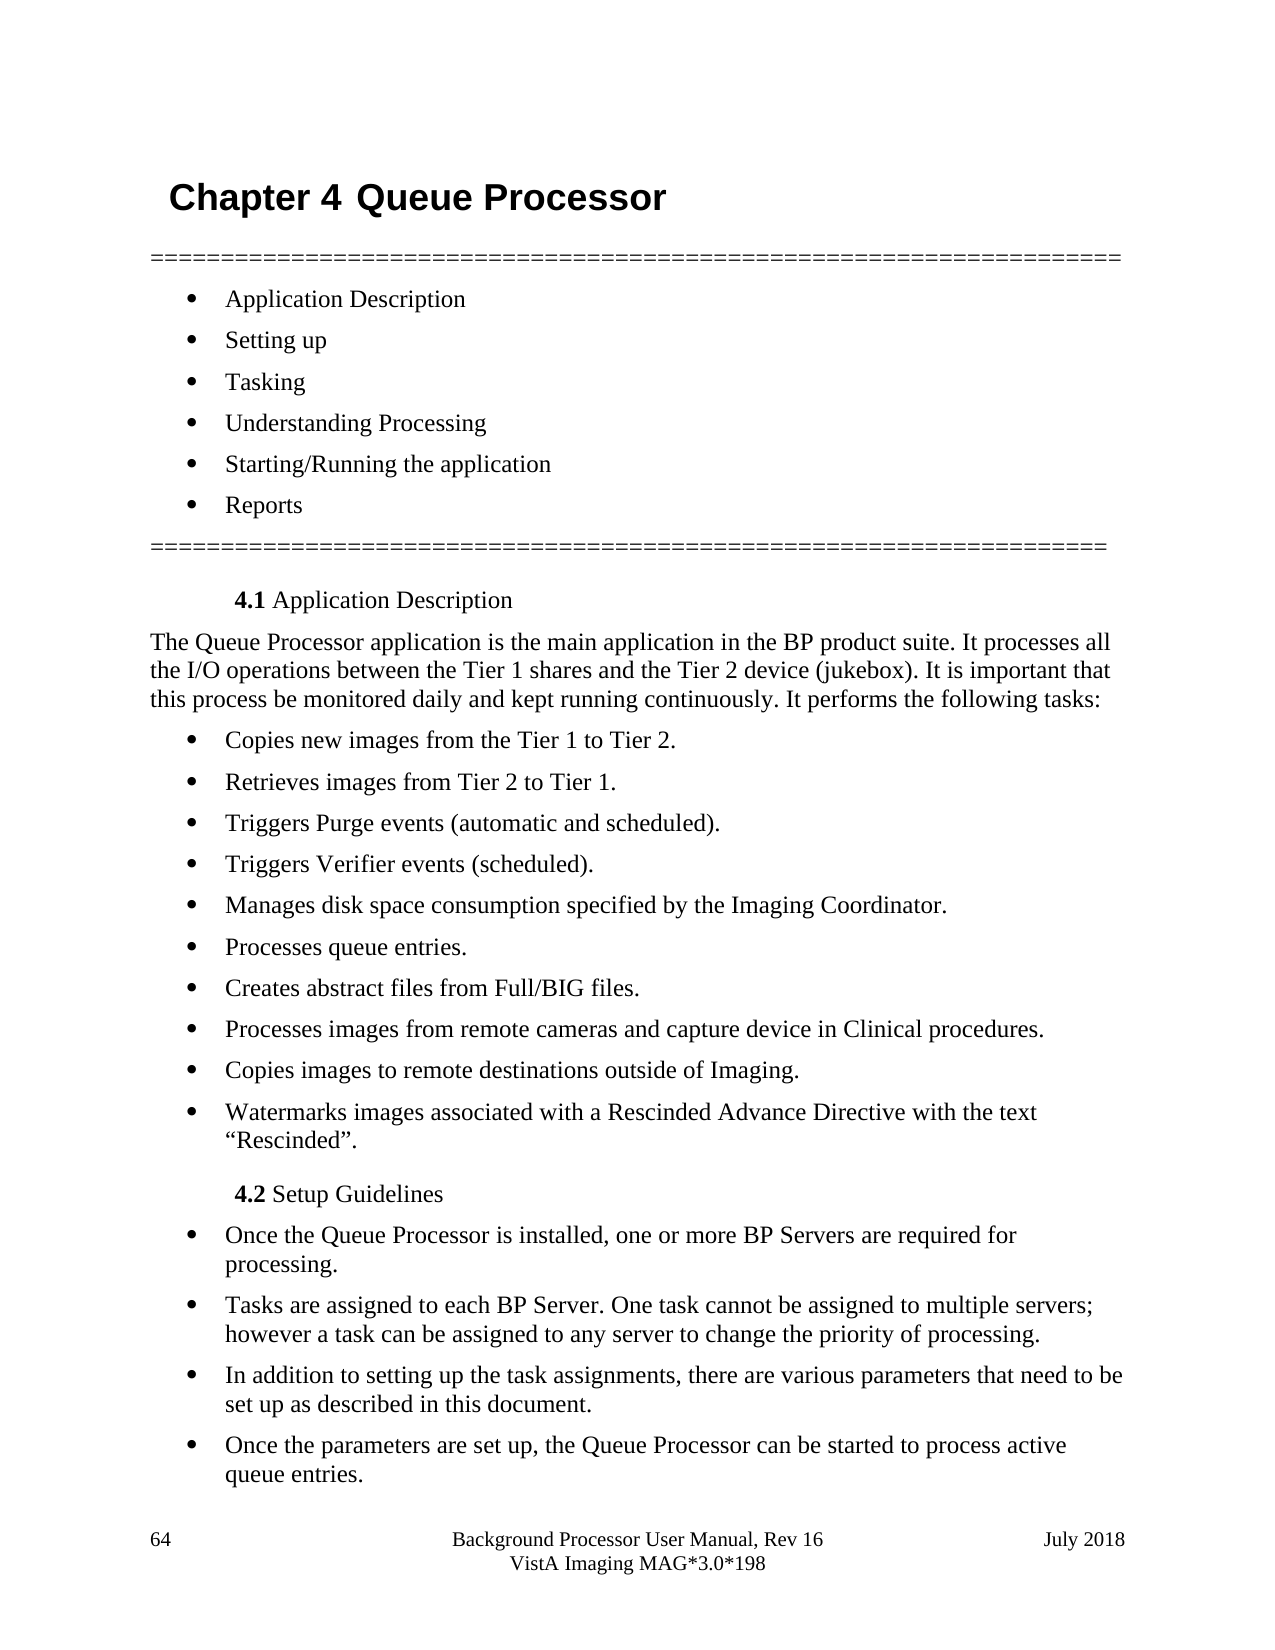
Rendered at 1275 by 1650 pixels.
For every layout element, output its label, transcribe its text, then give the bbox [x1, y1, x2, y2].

list Tasks are assigned to each BP Server. One task cannot be assigned to multiple servers; however a task can be assigned to any server to change the priority of processing. [187, 1291, 1125, 1348]
text ==================================================================== [150, 532, 1125, 561]
subtitle Setup Guidelines [234, 1179, 1125, 1208]
list Copies new images from the Tier 1 to Tier 2. [187, 726, 1125, 754]
list Once the parameters are set up, the Queue Processor can be started to process active queue entries. [187, 1431, 1125, 1488]
list Once the Queue Processor is installed, one or more BP Servers are required for processing. [187, 1221, 1125, 1278]
list Manages disk space consumption specified by the Imaging Coordinator. [187, 891, 1125, 919]
text ===================================================================== [150, 243, 1125, 272]
list Understanding Processing [187, 408, 1125, 437]
list Setting up [187, 326, 1125, 354]
list Processes queue entries. [187, 932, 1125, 961]
list In addition to setting up the task assignments, there are various parameters that need to be set up as described in this document. [187, 1361, 1125, 1418]
list Creates abstract files from Full/BIG files. [187, 973, 1125, 1002]
list Reports [187, 491, 1125, 519]
list Tasking [187, 367, 1125, 396]
list Copies images to remote destinations outside of Imaging. [187, 1056, 1125, 1084]
list Processes images from remote cameras and capture device in Clinical procedures. [187, 1014, 1125, 1043]
list Retrieves images from Tier 2 to Tier 1. [187, 767, 1125, 796]
list Application Description [187, 284, 1125, 313]
subtitle Application Description [234, 586, 1125, 614]
list Triggers Purge events (automatic and scheduled). [187, 808, 1125, 837]
text The Queue Processor application is the main application in the BP product suite. It processes all the I/O operations between the Tier 1 shares and the Tier 2 device (jukebox). It is important that this process be monitored daily and kept running continuously. It performs the following tasks: [150, 627, 1125, 713]
subtitle Queue Processor [169, 175, 1125, 218]
list Starting/Running the application [187, 449, 1125, 478]
list Triggers Verifier events (scheduled). [187, 849, 1125, 878]
list Watermarks images associated with a Rescinded Advance Directive with the text “Rescinded”. [187, 1097, 1125, 1154]
